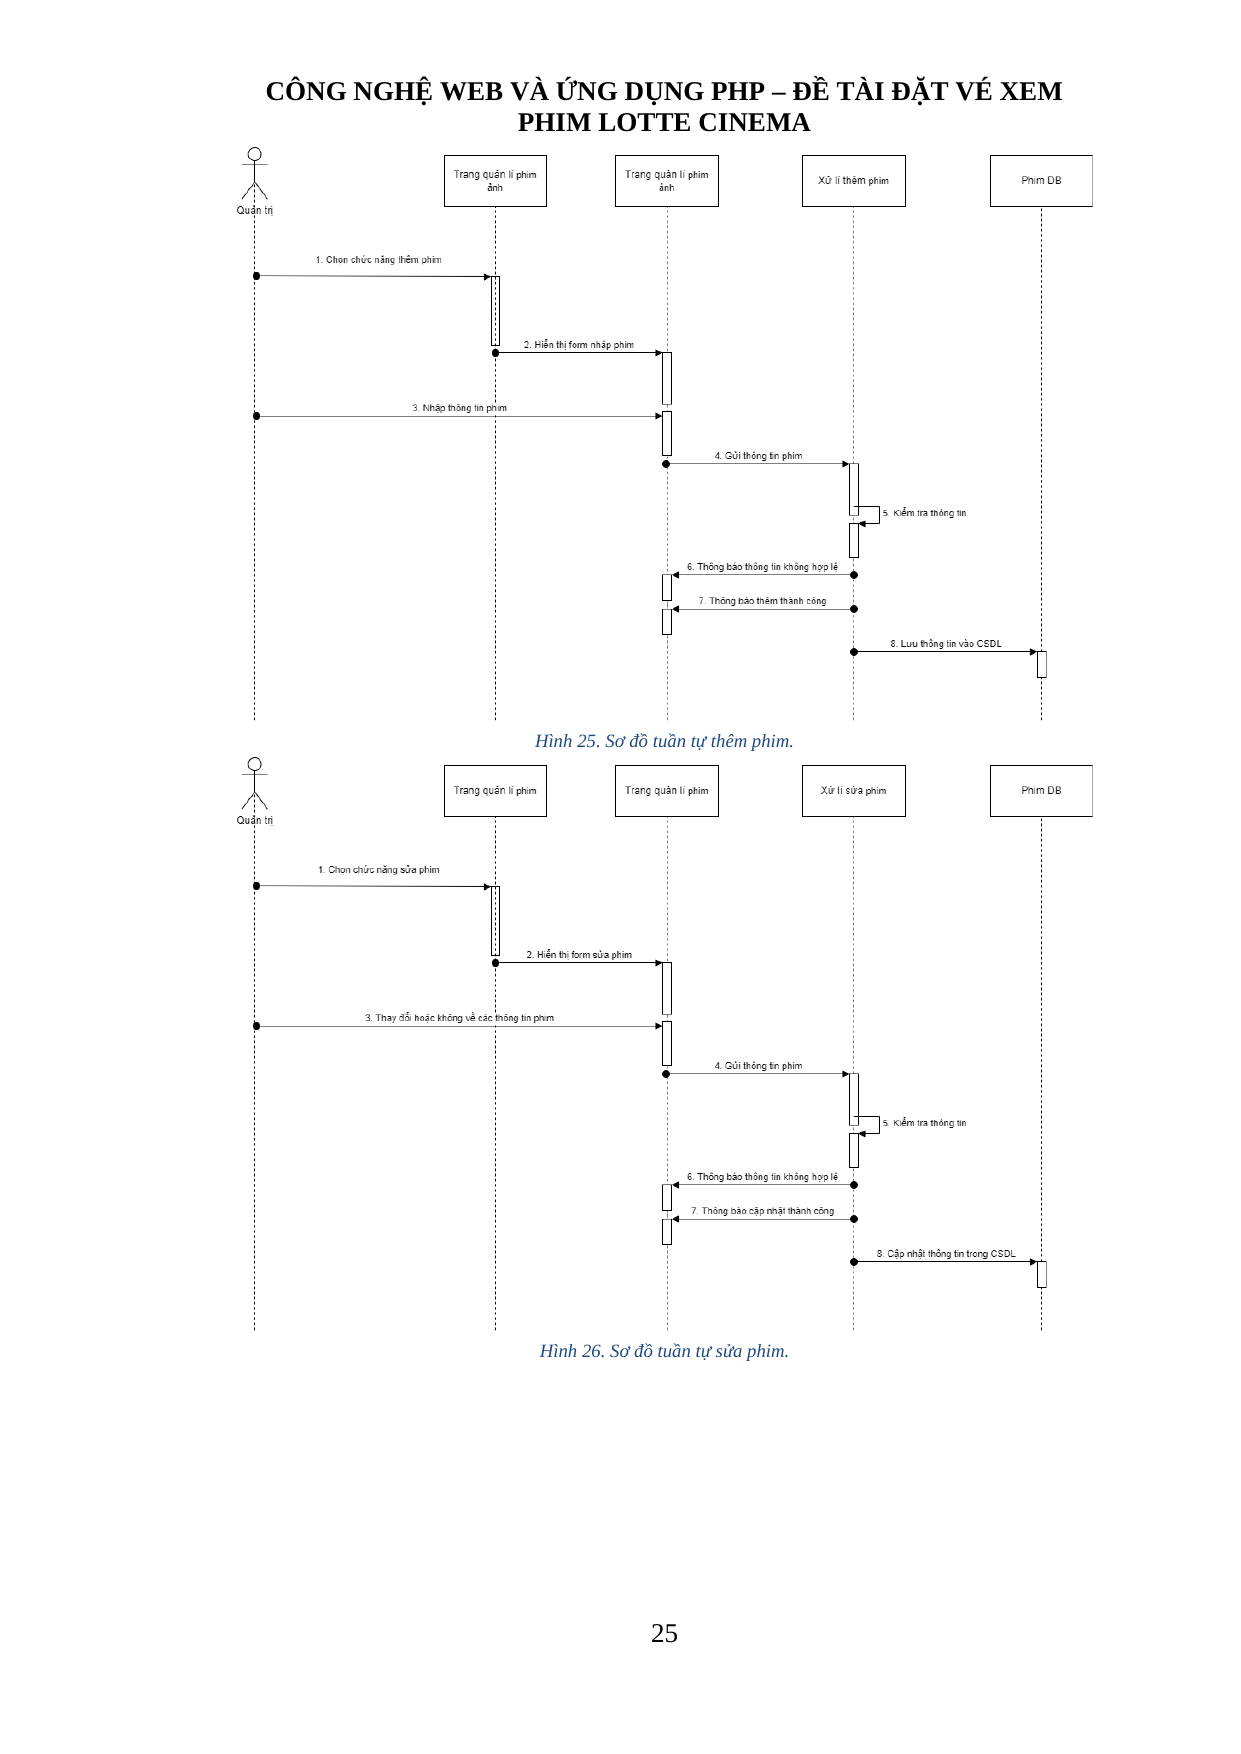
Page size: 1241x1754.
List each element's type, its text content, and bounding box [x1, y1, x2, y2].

picture [236, 757, 1093, 1331]
text Hình 25. Sơ đồ tuần tự thêm phim. [236, 730, 1092, 751]
text Hình 26. Sơ đồ tuần tự sửa phim. [236, 1340, 1092, 1362]
picture [236, 147, 1093, 721]
